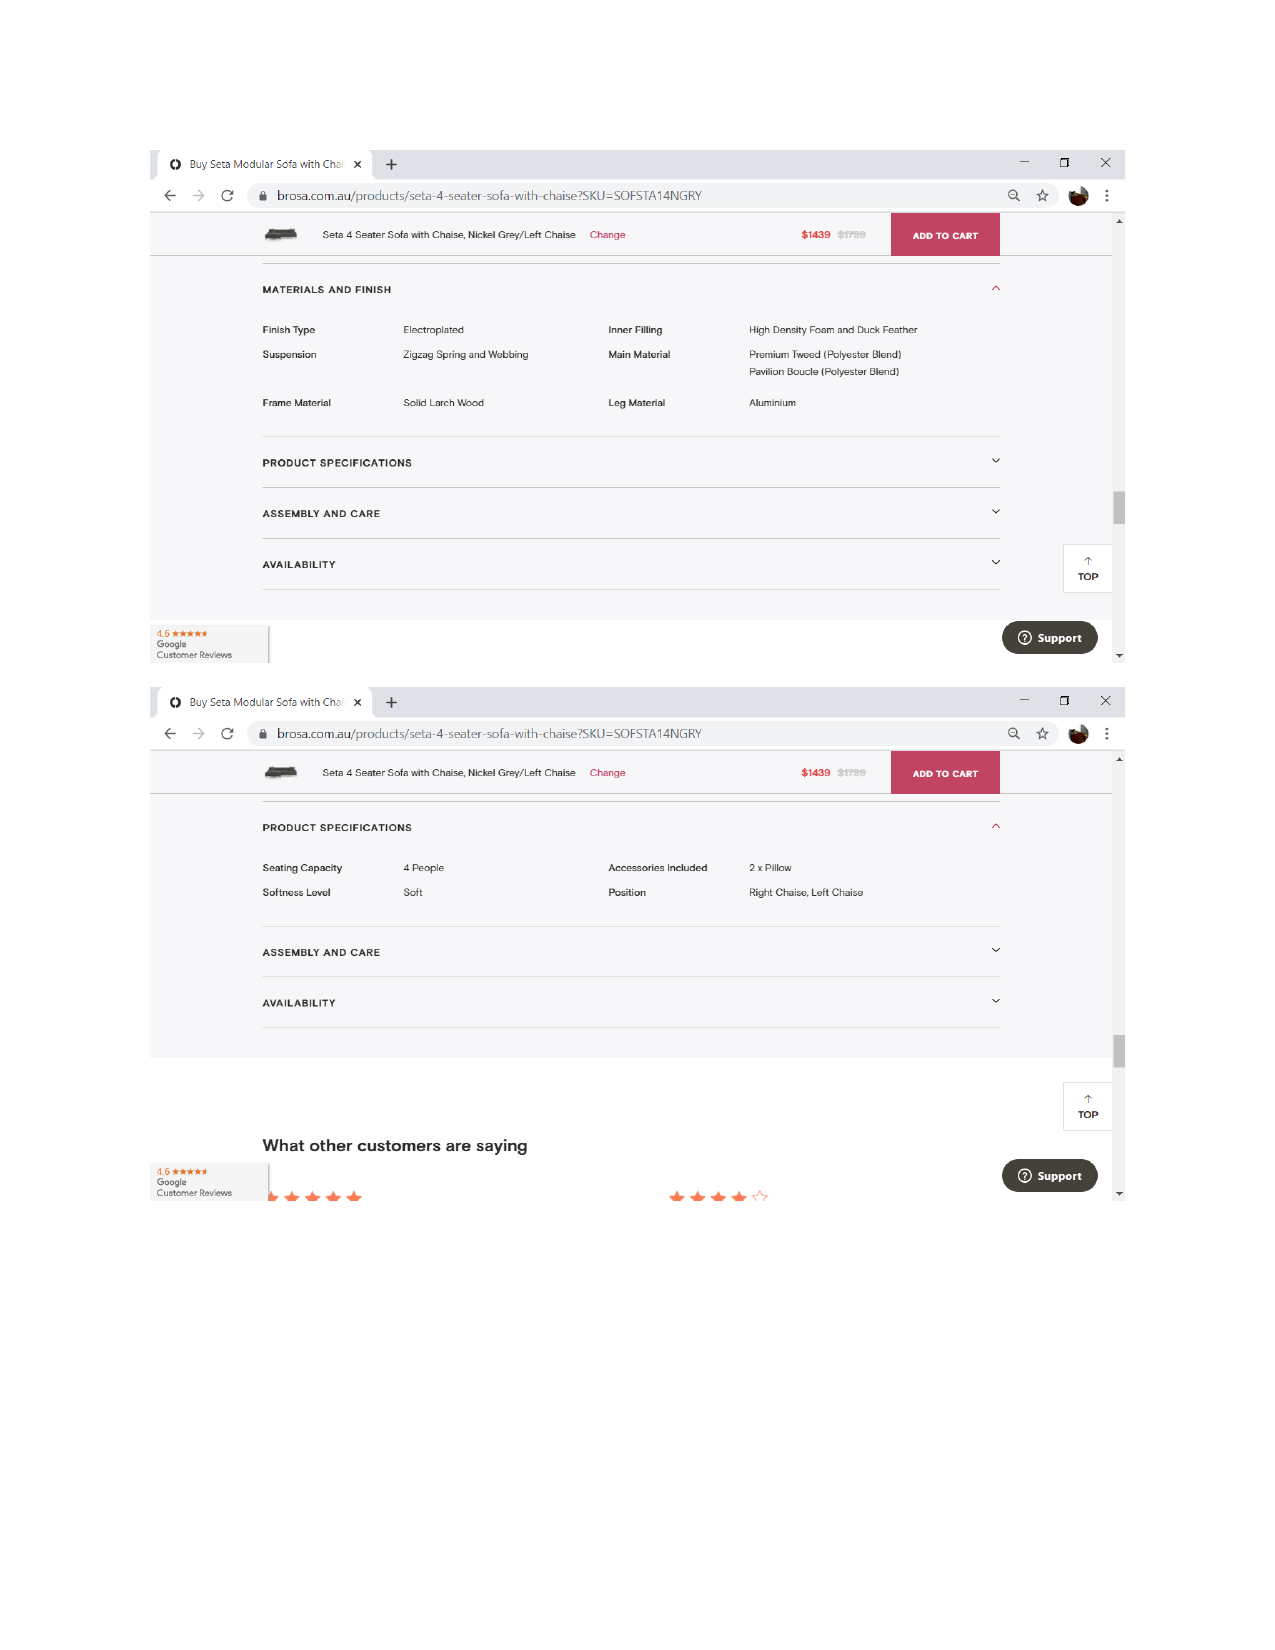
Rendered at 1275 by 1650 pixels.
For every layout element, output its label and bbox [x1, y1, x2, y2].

picture [150, 687, 1125, 1201]
picture [150, 150, 1125, 663]
